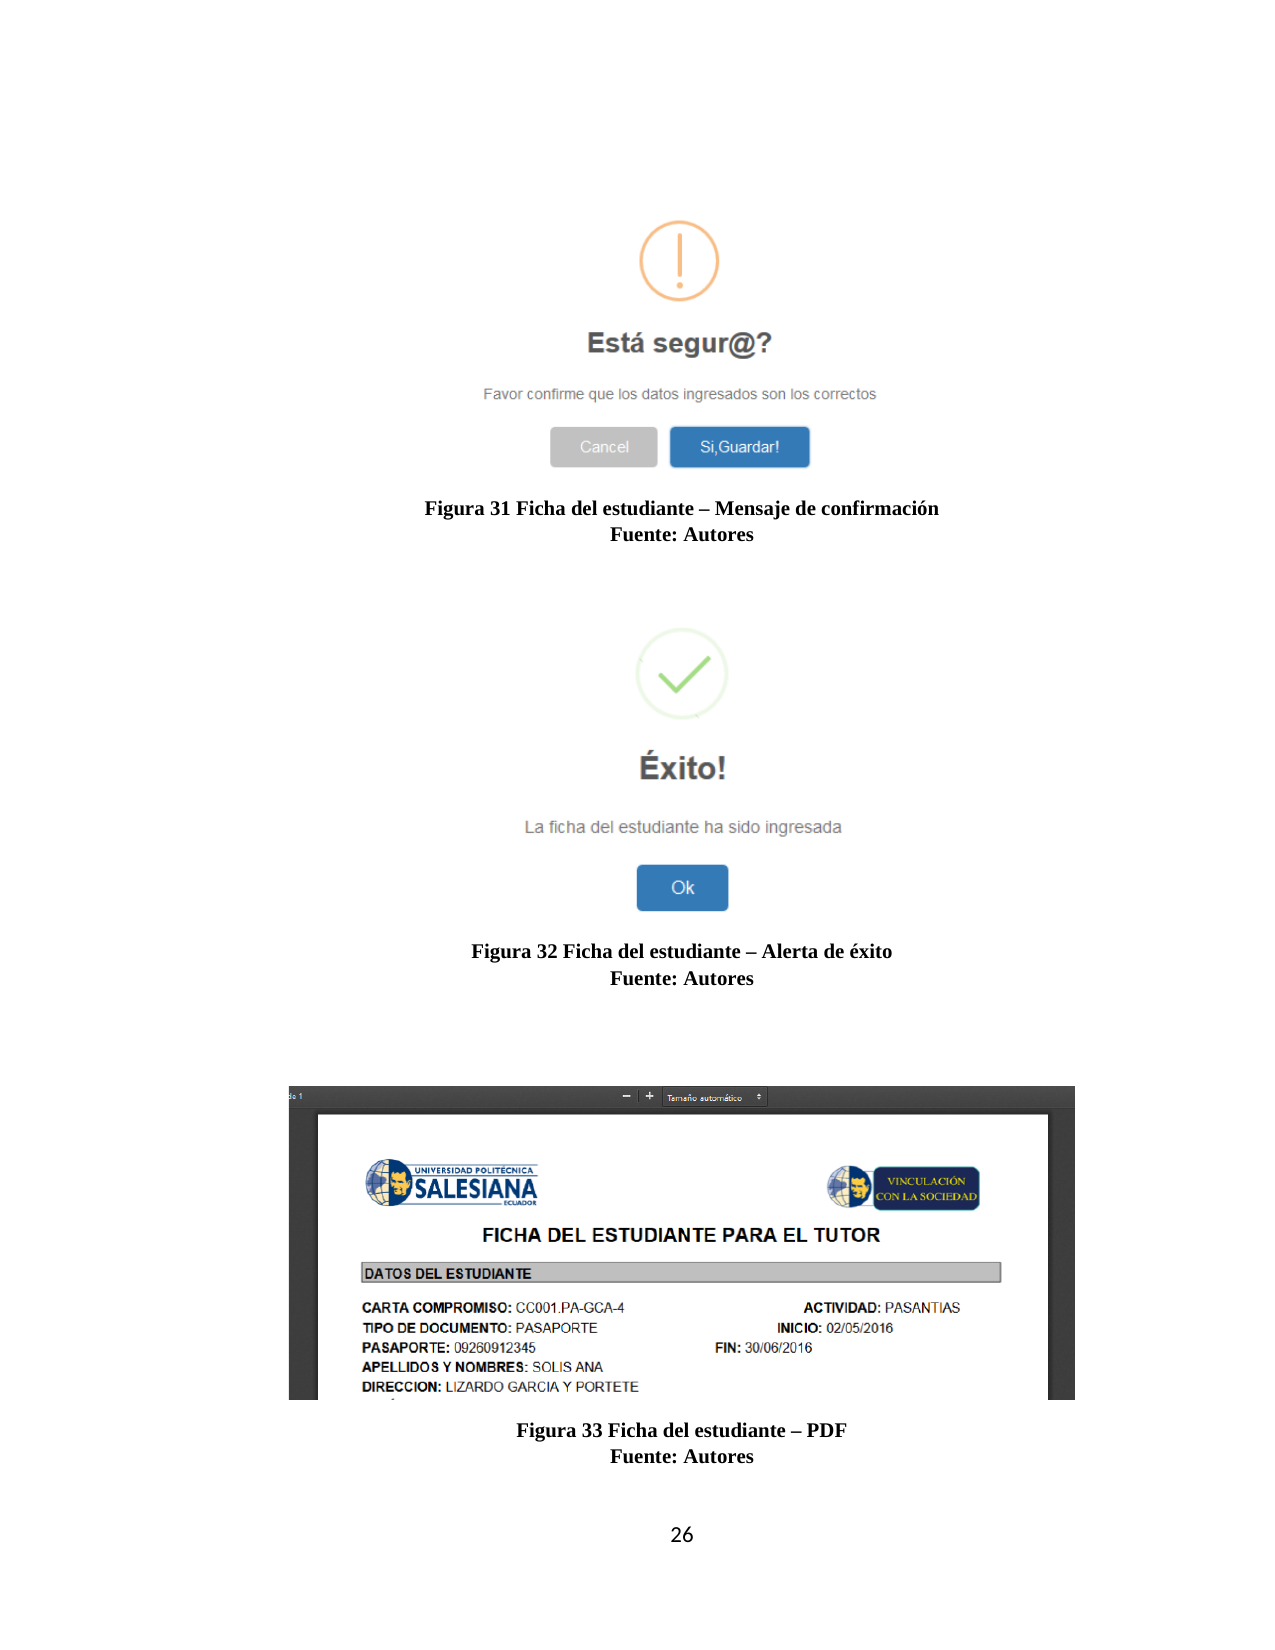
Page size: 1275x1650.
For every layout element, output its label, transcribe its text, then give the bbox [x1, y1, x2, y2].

text Fuente: Autores [236, 1444, 1127, 1468]
picture [477, 195, 886, 478]
text Figura 32 Ficha del estudiante – Alerta de éxito [236, 939, 1127, 963]
text Figura 33 Ficha del estudiante – PDF [236, 1418, 1127, 1442]
text Fuente: Autores [236, 965, 1127, 989]
text Fuente: Autores [236, 522, 1127, 546]
picture [288, 1086, 1075, 1400]
text Figura 31 Ficha del estudiante – Mensaje de confirmación [236, 496, 1127, 520]
picture [438, 595, 925, 921]
